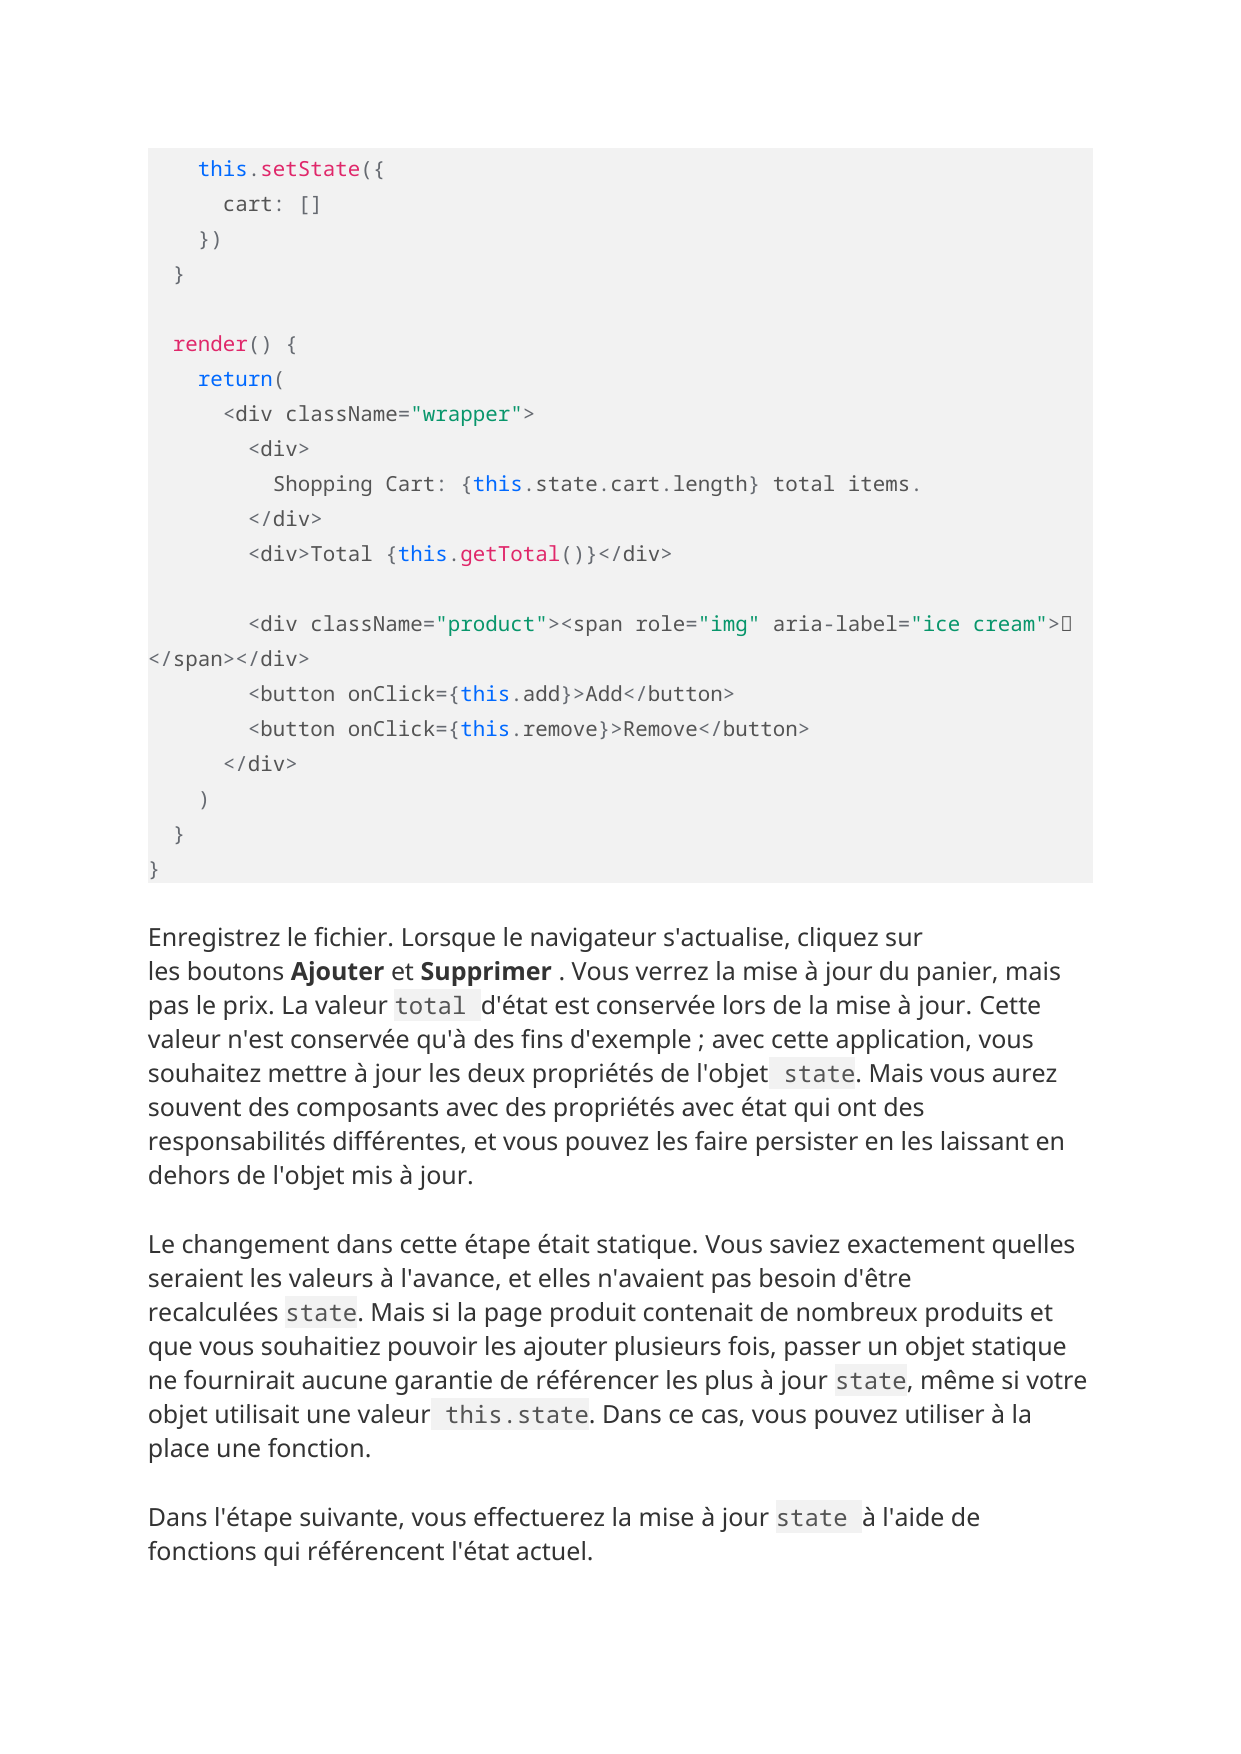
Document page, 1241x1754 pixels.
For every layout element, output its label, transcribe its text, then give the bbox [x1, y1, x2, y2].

text cart: [] [148, 183, 1093, 218]
text Shopping Cart: {this.state.cart.length} total items. [148, 463, 1093, 498]
text }) [148, 218, 1093, 253]
text <div>Total {this.getTotal()}</div> [148, 533, 1093, 568]
text Enregistrez le fichier. Lorsque le navigateur s'actualise, cliquez sur les boutons Ajouter et Supprimer . Vous verrez la mise à jour du panier, mais pas le prix. La valeur total d'état est conservée lors de la mise à jour. Cette valeur n'est conservée qu'à des fins d'exemple ; avec cette application, vous souhaitez mettre à jour les deux propriétés de l'objet state. Mais vous aurez souvent des composants avec des propriétés avec état qui ont des responsabilités différentes, et vous pouvez les faire persister en les laissant en dehors de l'objet mis à jour. [148, 919, 1093, 1192]
text <div className="wrapper"> [148, 393, 1093, 428]
text <div className="product"><span role="img" aria-label="ice cream">🍦</span></div> [148, 603, 1093, 673]
text render() { [148, 323, 1093, 358]
text </div> [148, 743, 1093, 778]
text } [148, 813, 1093, 848]
text Dans l'étape suivante, vous effectuerez la mise à jour state à l'aide de fonctions qui référencent l'état actuel. [148, 1499, 1093, 1567]
text } [148, 848, 1093, 883]
text Le changement dans cette étape était statique. Vous saviez exactement quelles seraient les valeurs à l'avance, et elles n'avaient pas besoin d'être recalculées state. Mais si la page produit contenait de nombreux produits et que vous souhaitiez pouvoir les ajouter plusieurs fois, passer un objet statique ne fournirait aucune garantie de référencer les plus à jour state, même si votre objet utilisait une valeur this.state. Dans ce cas, vous pouvez utiliser à la place une fonction. [148, 1226, 1093, 1465]
text <button onClick={this.add}>Add</button> [148, 673, 1093, 708]
text ) [148, 778, 1093, 813]
text return( [148, 358, 1093, 393]
text <button onClick={this.remove}>Remove</button> [148, 708, 1093, 743]
text } [148, 253, 1093, 288]
text </div> [148, 498, 1093, 533]
text this.setState({ [148, 148, 1093, 183]
text <div> [148, 428, 1093, 463]
